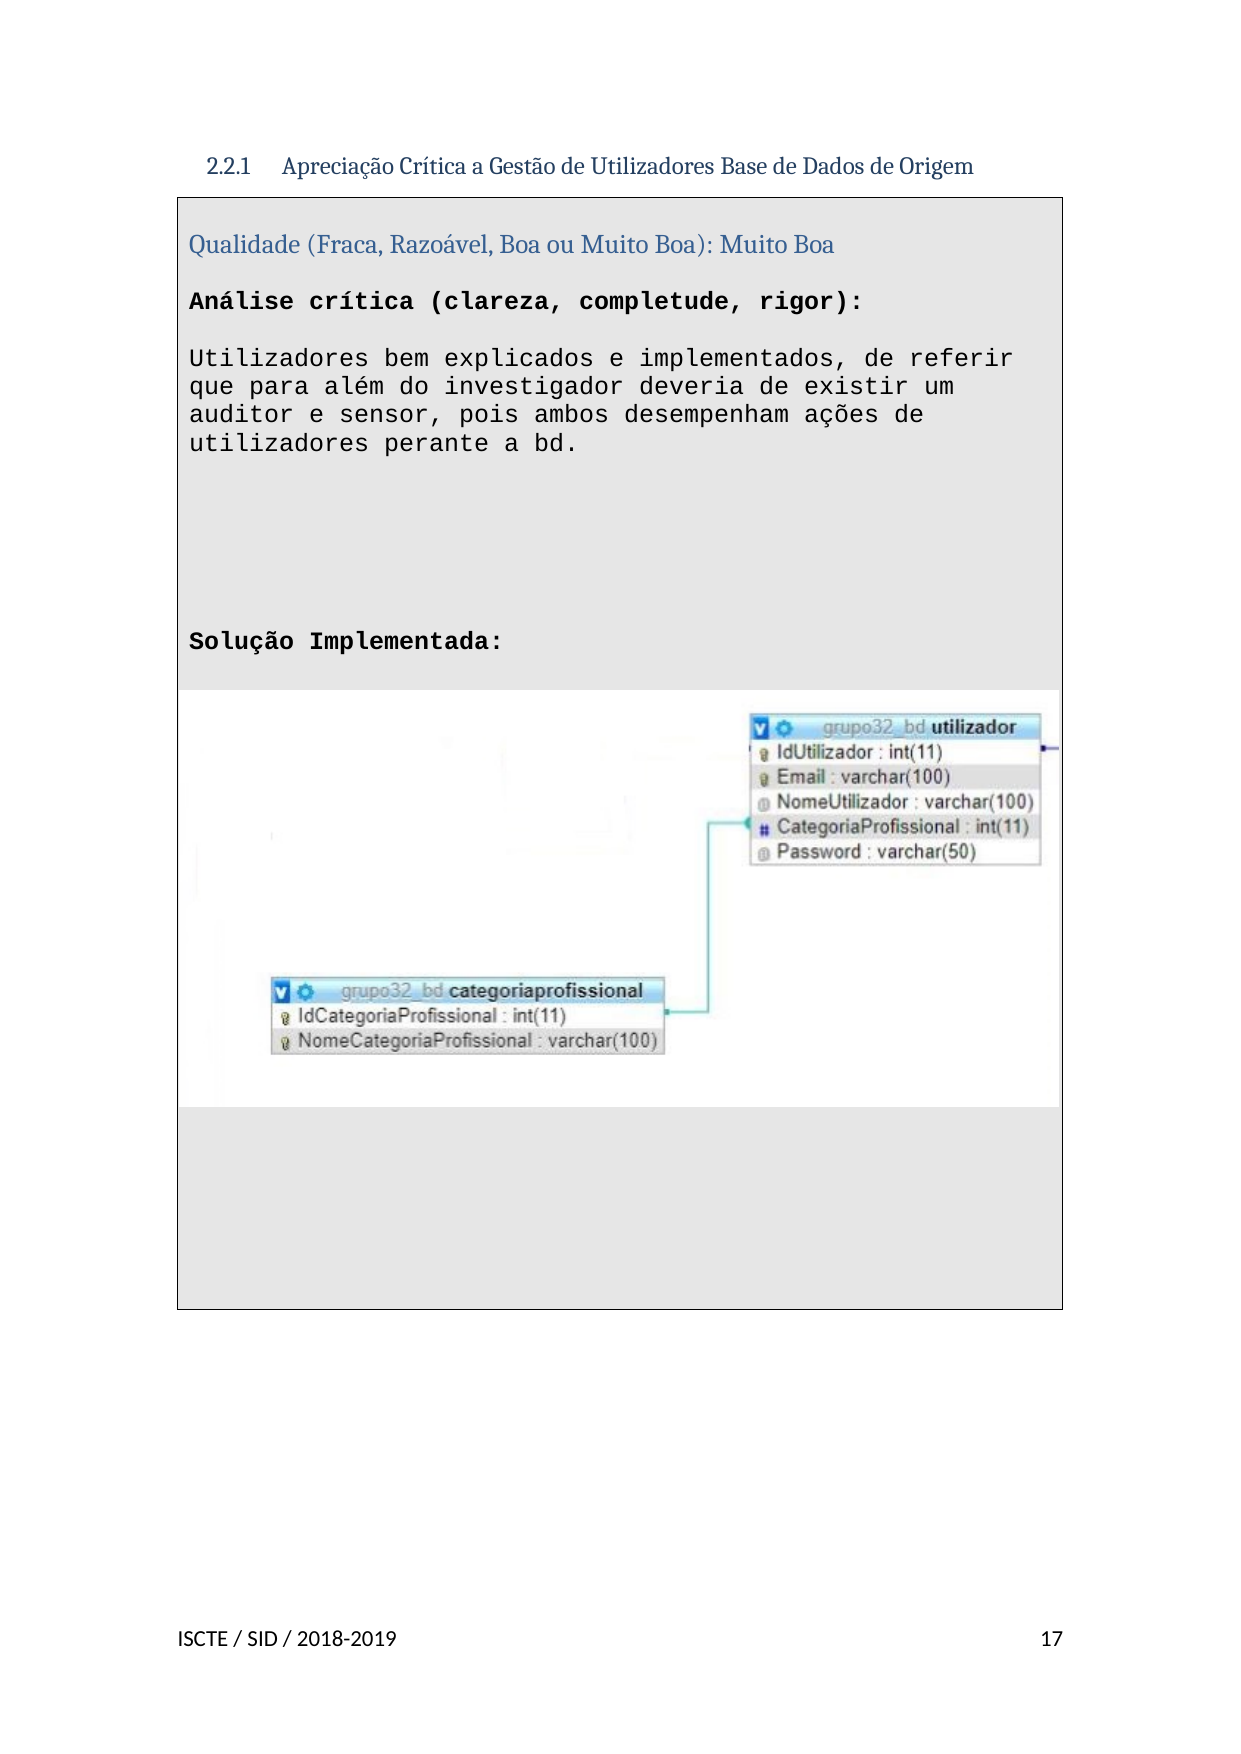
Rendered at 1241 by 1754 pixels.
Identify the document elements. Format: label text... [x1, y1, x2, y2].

picture [177, 690, 1059, 1105]
table_header Qualidade (Fraca, Razoável, Boa ou Muito Boa): Muito Boa Análise crítica (clareza, completude, rigor): Utilizadores bem explicados e implementados, de referir que para além do investigador deveria de existir um auditor e sensor, pois ambos desempenham ações de utilizadores perante a bd. Solução Implementada: [178, 198, 1062, 1309]
subtitle Apreciação Crítica a Gestão de Utilizadores Base de Dados de Origem [207, 152, 1063, 181]
